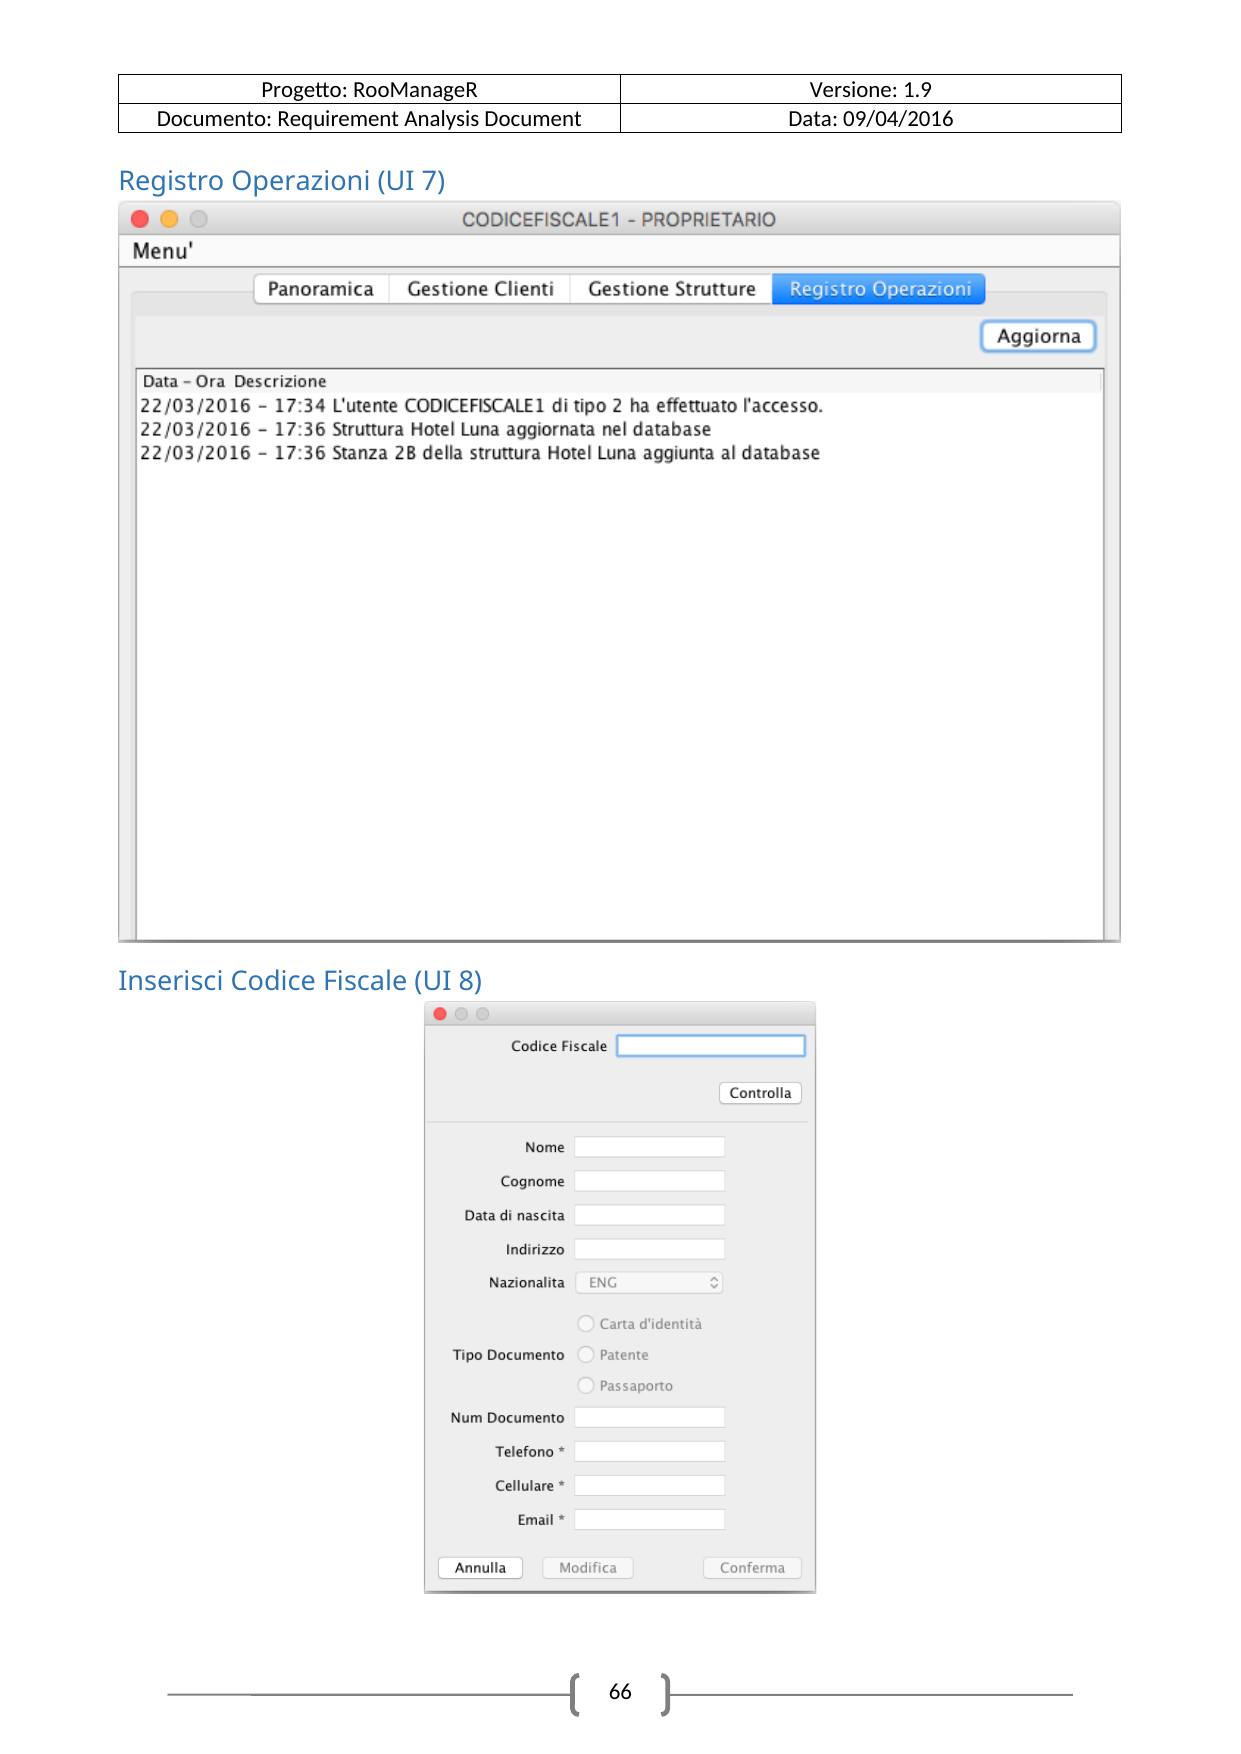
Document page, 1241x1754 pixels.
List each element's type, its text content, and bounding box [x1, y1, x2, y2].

subtitle Registro Operazioni (UI 7) [118, 161, 1122, 198]
picture [118, 200, 1121, 943]
picture [423, 1001, 817, 1594]
subtitle Inserisci Codice Fiscale (UI 8) [118, 961, 1122, 998]
